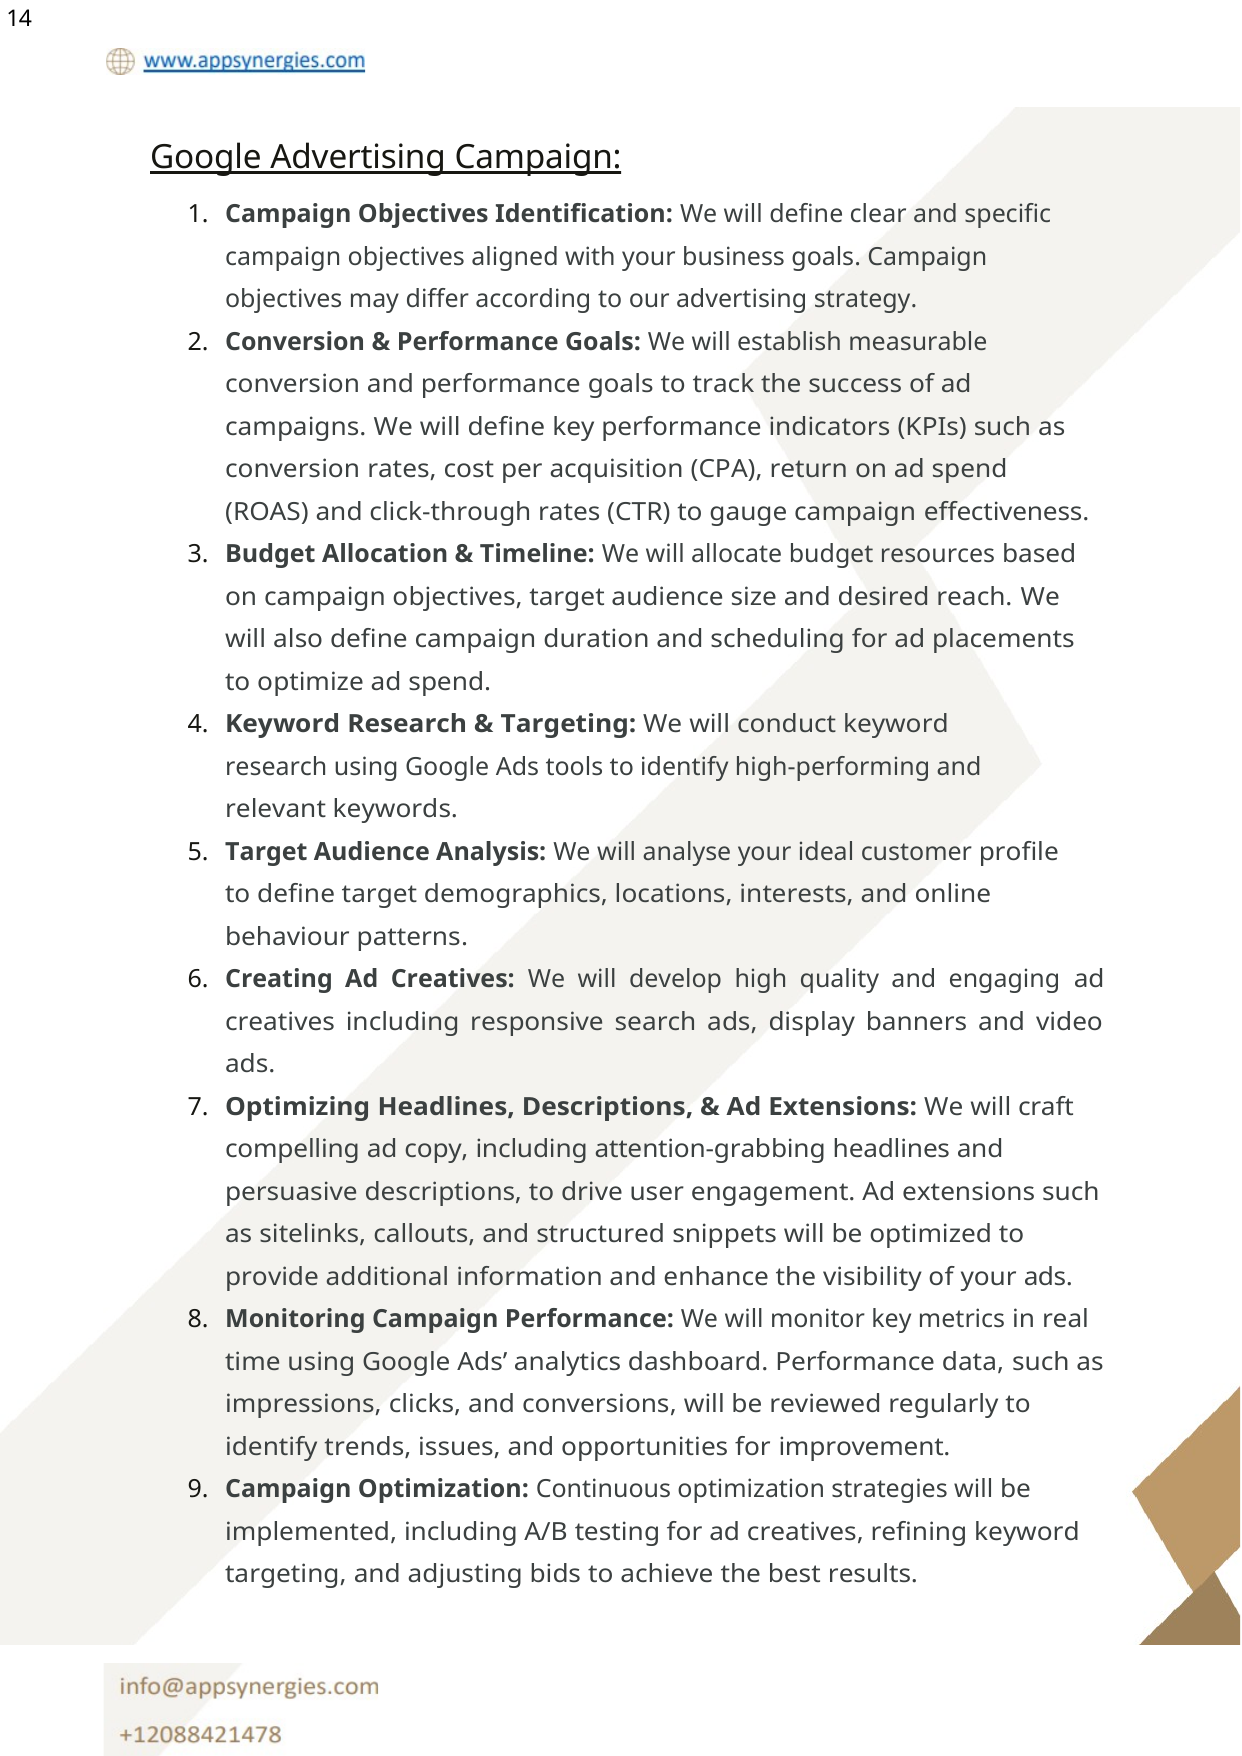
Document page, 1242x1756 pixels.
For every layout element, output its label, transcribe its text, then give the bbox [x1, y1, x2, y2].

list Optimizing Headlines, Descriptions, & Ad Extensions: We will craft compelling ad copy, including attention-grabbing headlines and persuasive descriptions, to drive user engagement. Ad extensions such as sitelinks, callouts, and structured snippets will be optimized to provide additional information and enhance the visibility of your ads. [187, 1088, 1112, 1292]
picture [103, 1663, 379, 1756]
subtitle Google Advertising Campaign: [150, 133, 1183, 179]
picture [0, 107, 1241, 1645]
list Conversion & Performance Goals: We will establish measurable conversion and performance goals to track the success of ad campaigns. We will define key performance indicators (KPIs) such as conversion rates, cost per acquisition (CPA), return on ad spend (ROAS) and click-through rates (CTR) to gauge campaign effectiveness. [187, 323, 1096, 527]
list Budget Allocation & Timeline: We will allocate budget resources based on campaign objectives, target audience size and desired reach. We will also define campaign duration and scheduling for ad placements to optimize ad spend. [187, 536, 1097, 697]
list Campaign Optimization: Continuous optimization strategies will be implemented, including A/B testing for ad creatives, refining keyword targeting, and adjusting bids to achieve the best results. [187, 1471, 1084, 1590]
picture [106, 48, 365, 75]
list Keyword Research & Targeting: We will conduct keyword research using Google Ads tools to identify high-performing and relevant keywords. [187, 706, 1056, 825]
list Creating Ad Creatives: We will develop high quality and engaging ad creatives including responsive search ads, display banners and video ads. [187, 961, 1104, 1080]
list Campaign Objectives Identification: We will define clear and specific campaign objectives aligned with your business goals. Campaign objectives may differ according to our advertising strategy. [187, 196, 1100, 315]
list Monitoring Campaign Performance: We will monitor key metrics in real time using Google Ads’ analytics dashboard. Performance data, such as impressions, clicks, and conversions, will be reviewed regularly to identify trends, issues, and opportunities for improvement. [187, 1301, 1111, 1462]
list Target Audience Analysis: We will analyse your ideal customer profile to define target demographics, locations, interests, and online behaviour patterns. [187, 833, 1075, 952]
